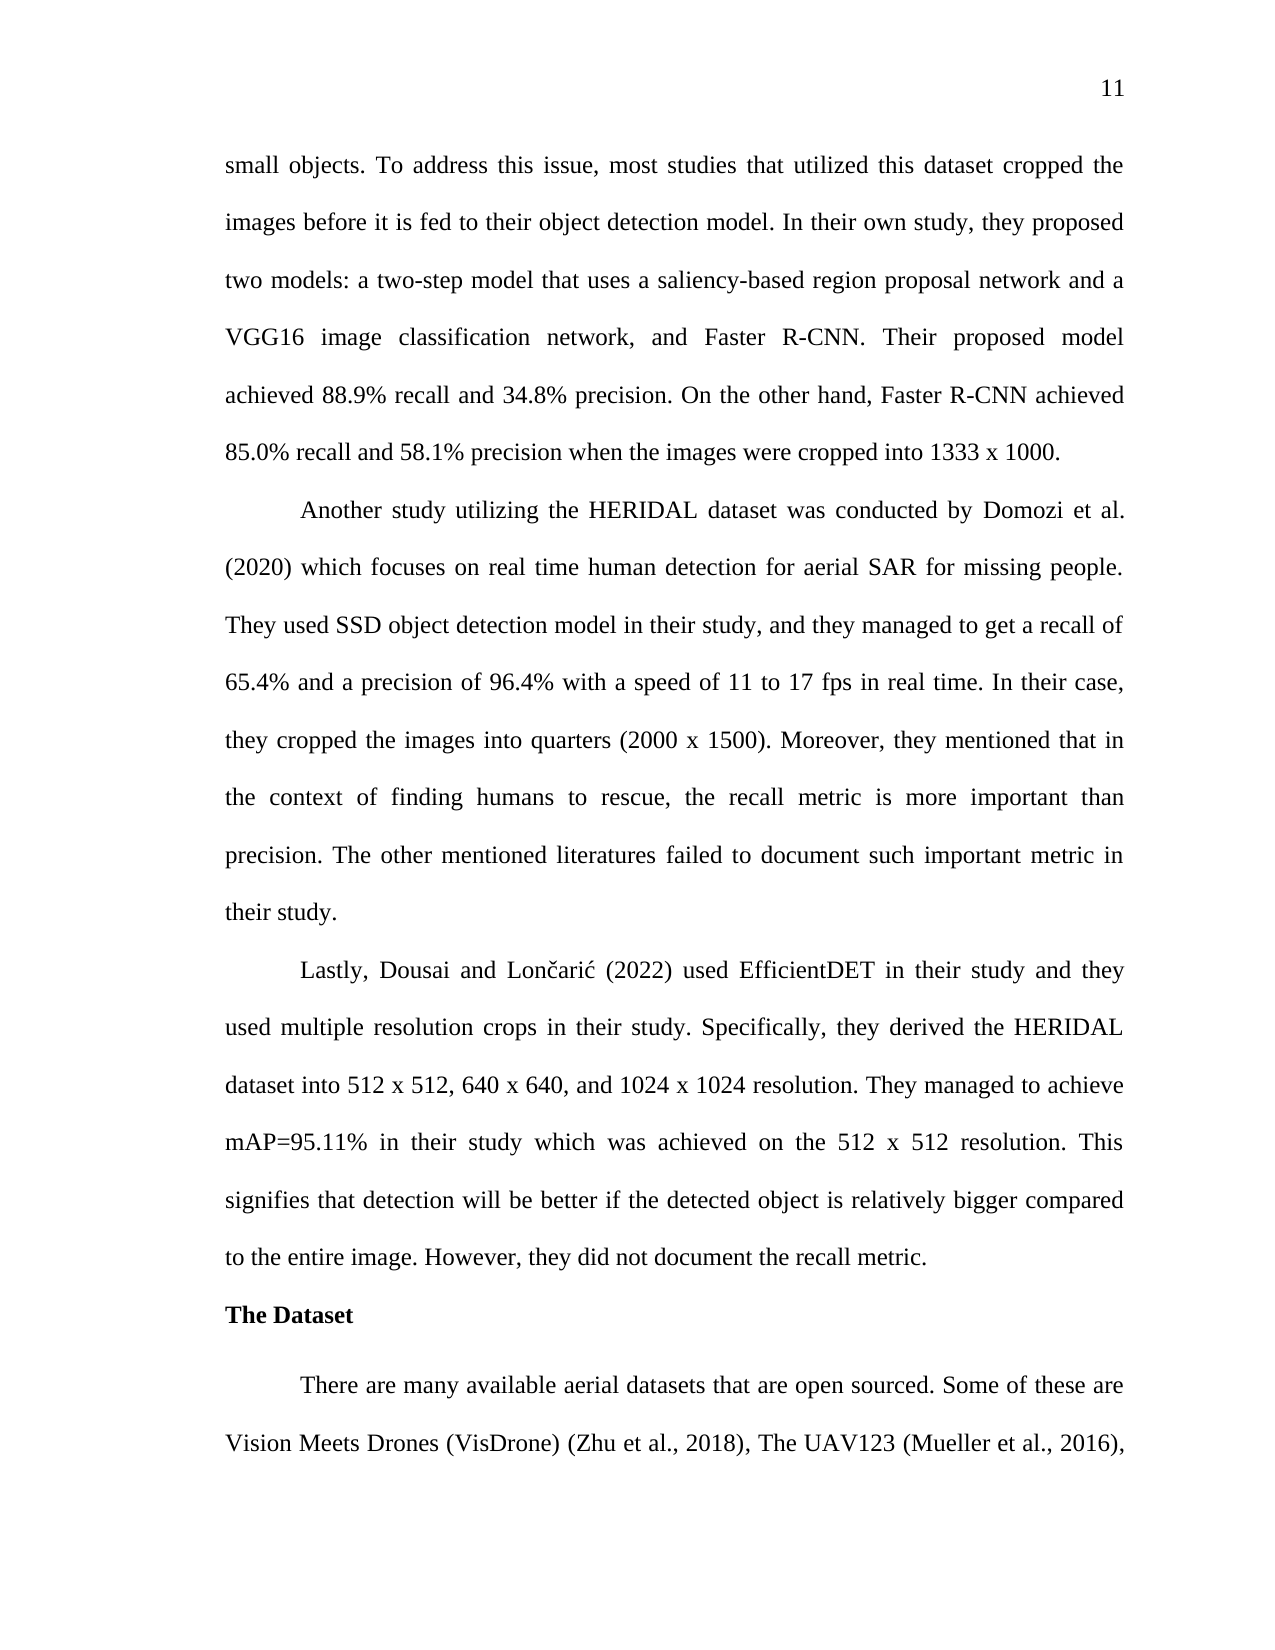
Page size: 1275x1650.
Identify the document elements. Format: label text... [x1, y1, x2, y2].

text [225, 1370, 1125, 1457]
text The Dataset [225, 1300, 600, 1329]
text Lastly, Dousai and Lončarić (2022) used EfficientDET in their study and they used multiple resolution crops in their study. Specifically, they derived the HERIDAL dataset into 512 x 512, 640 x 640, and 1024 x 1024 resolution. They managed to achieve mAP=95.11% in their study which was achieved on the 512 x 512 resolution. This signifies that detection will be better if the detected object is relatively bigger compared to the entire image. However, they did not document the recall metric. [225, 955, 1125, 1271]
text Another study utilizing the HERIDAL dataset was conducted by Domozi et al. (2020) which focuses on real time human detection for aerial SAR for missing people. They used SSD object detection model in their study, and they managed to get a recall of 65.4% and a precision of 96.4% with a speed of 11 to 17 fps in real time. In their case, they cropped the images into quarters (2000 x 1500). Moreover, they mentioned that in the context of finding humans to rescue, the recall metric is more important than precision. The other mentioned literatures failed to document such important metric in their study. [225, 495, 1125, 926]
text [225, 150, 1125, 466]
